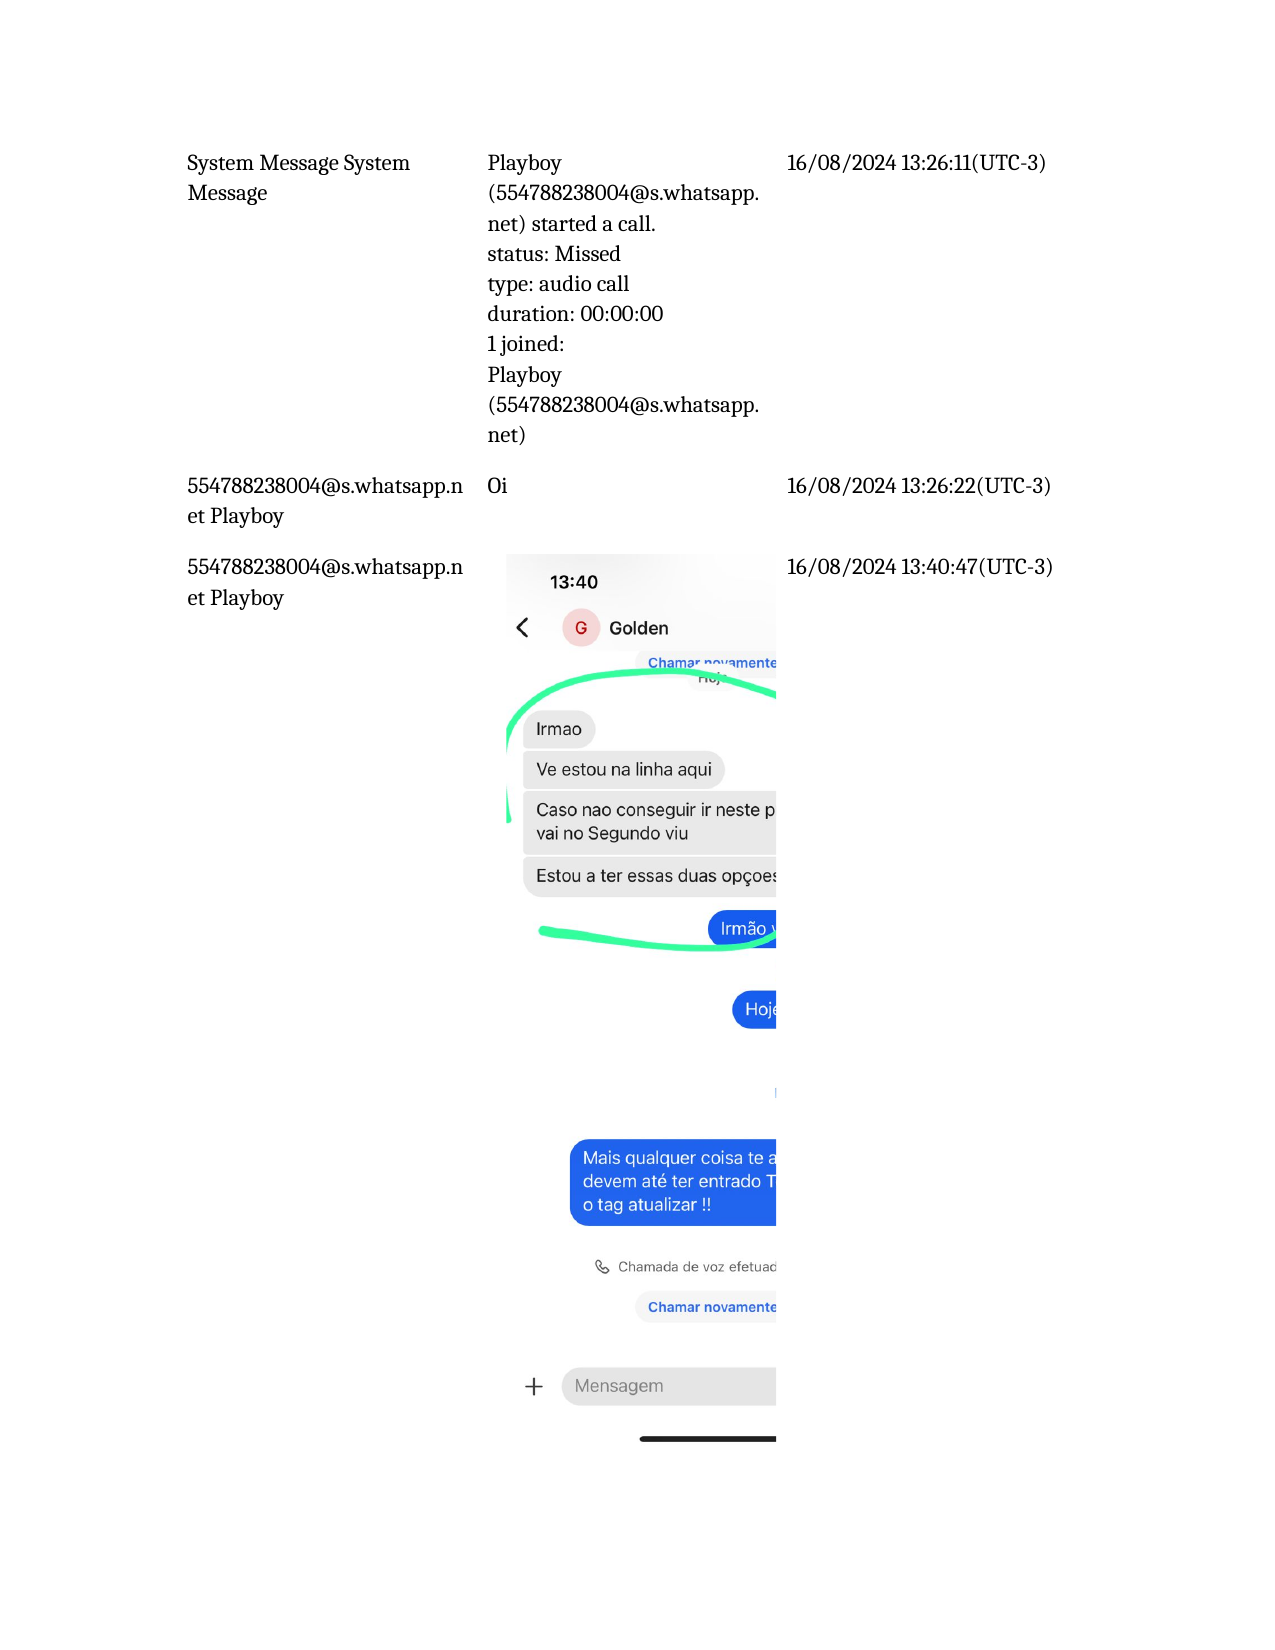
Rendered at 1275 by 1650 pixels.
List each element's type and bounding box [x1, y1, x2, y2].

picture [506, 554, 777, 1450]
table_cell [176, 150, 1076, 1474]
